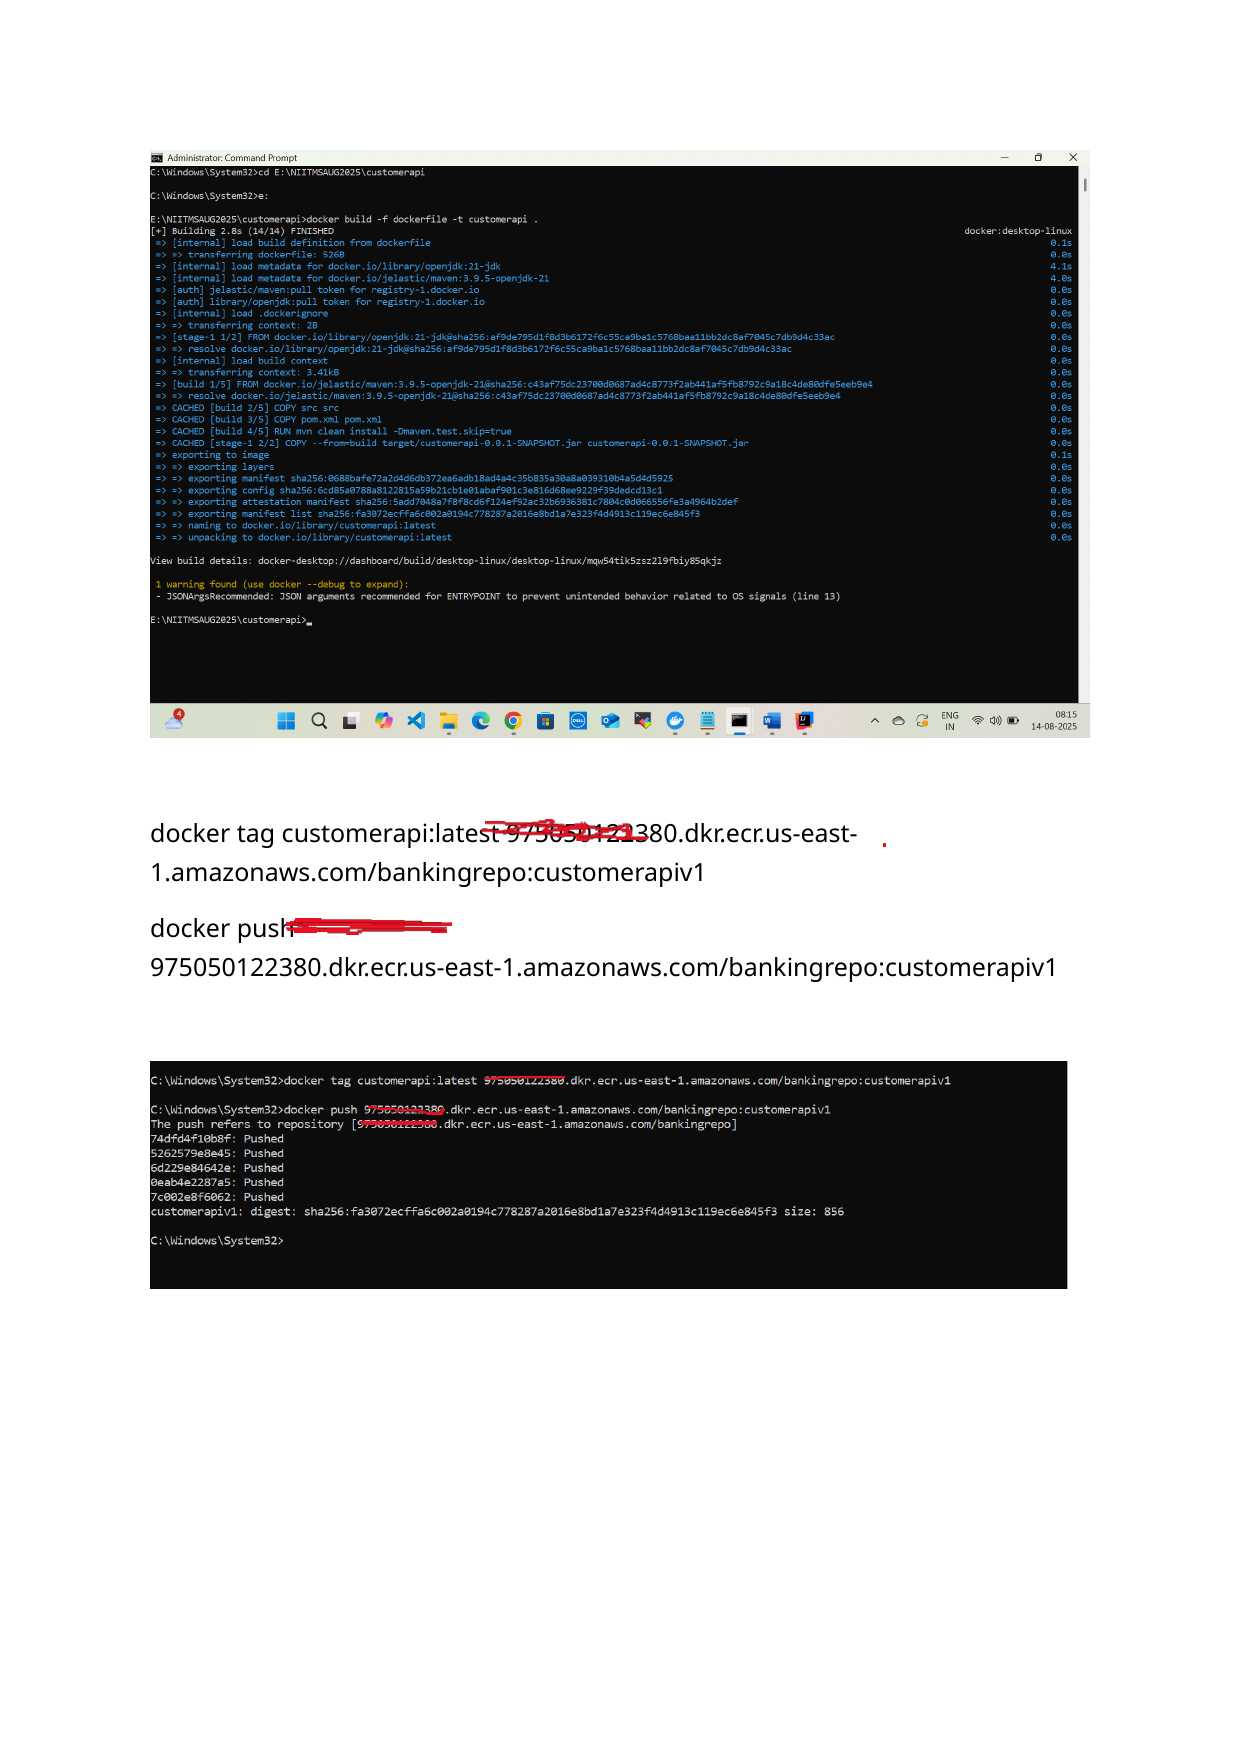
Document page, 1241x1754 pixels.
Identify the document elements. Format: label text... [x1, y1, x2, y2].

text docker tag customerapi:latest 975050122380.dkr.ecr.us-east-1.amazonaws.com/bankingrepo:customerapiv1 [150, 815, 1090, 888]
picture [481, 819, 649, 841]
picture [150, 150, 1091, 738]
picture [286, 918, 452, 935]
picture [150, 1061, 1068, 1289]
text docker push 975050122380.dkr.ecr.us-east-1.amazonaws.com/bankingrepo:customerapiv1 [150, 910, 1090, 983]
